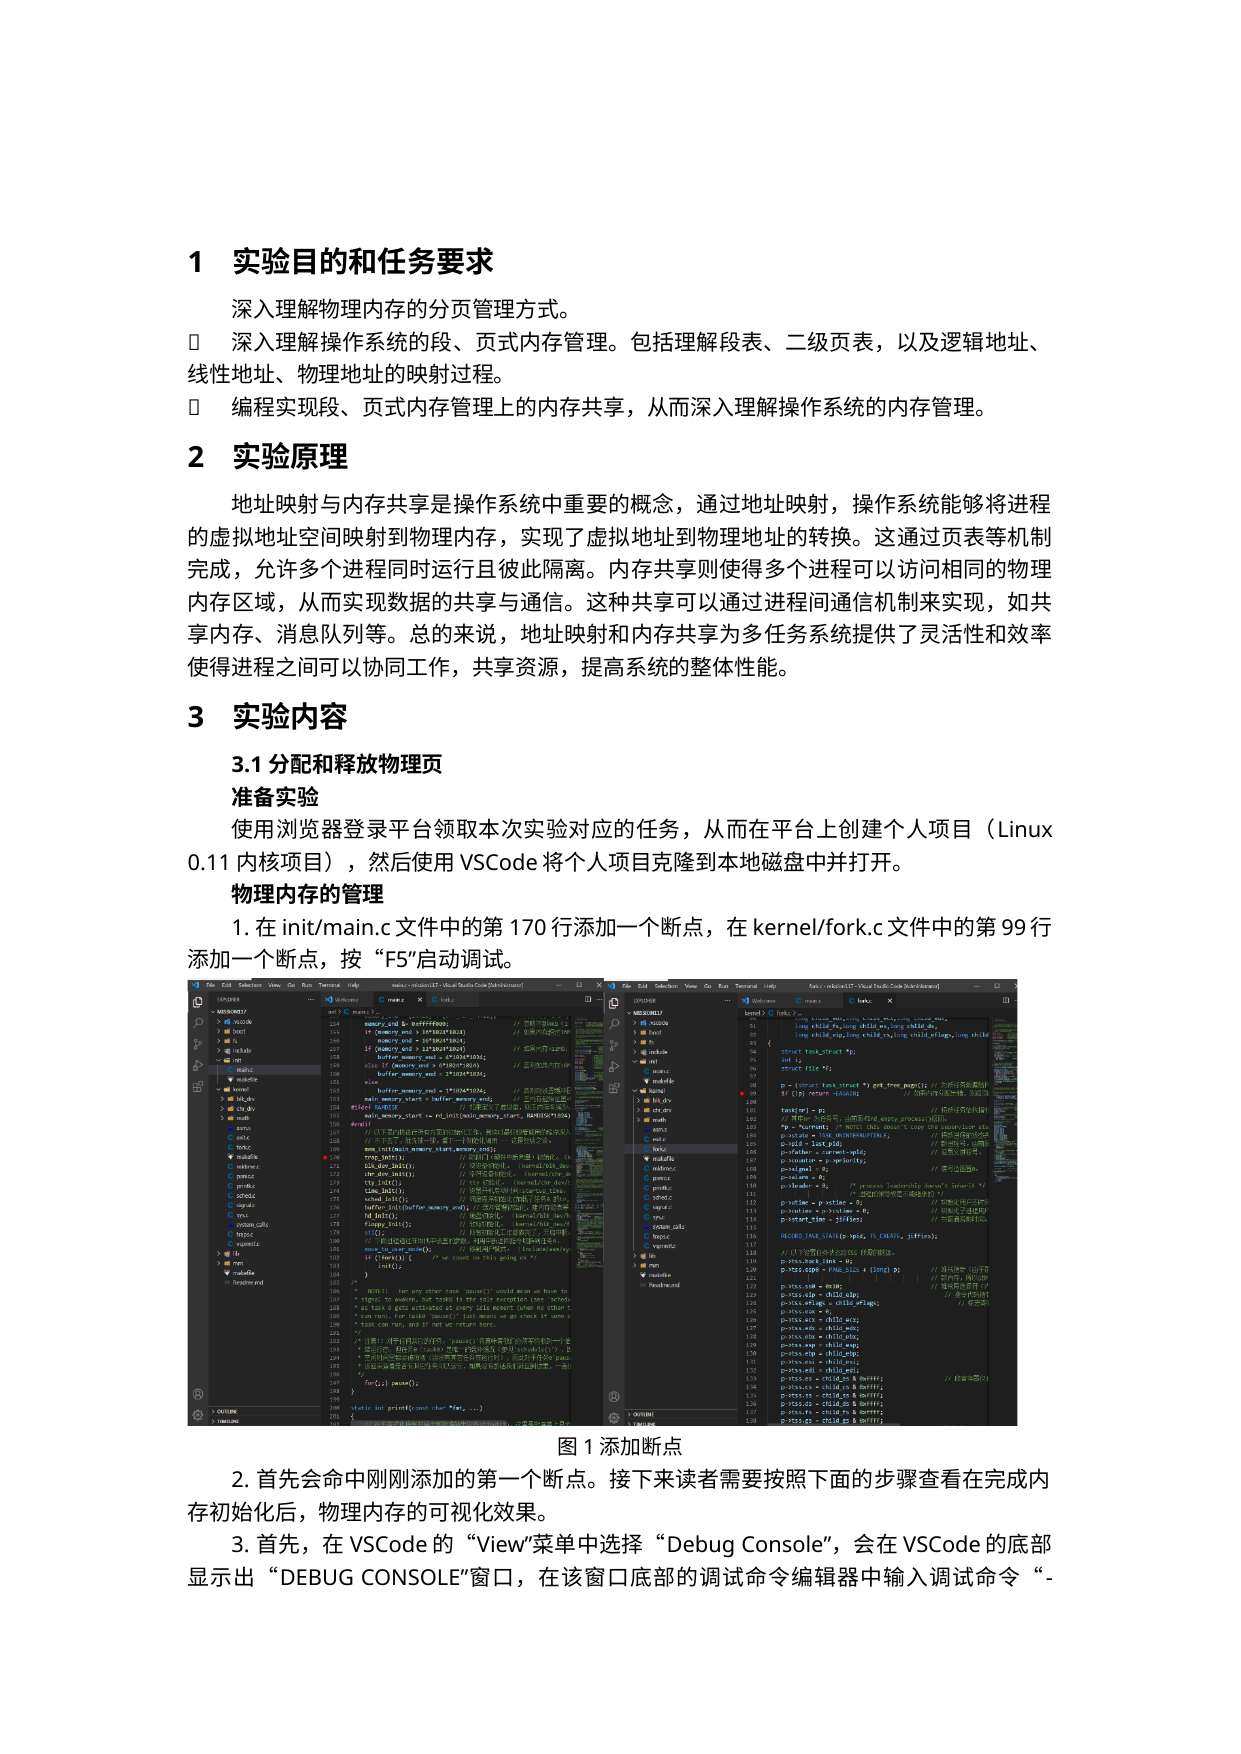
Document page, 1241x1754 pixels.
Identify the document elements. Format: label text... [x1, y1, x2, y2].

text  编程实现段、页式内存管理上的内存共享，从而深入理解操作系统的内存管理。 [187, 389, 1053, 422]
text 1. 在init/main.c文件中的第170行添加一个断点，在kernel/fork.c文件中的第99行添加一个断点，按“F5”启动调试。 [187, 909, 1053, 974]
list 实验目的和任务要求 [187, 227, 1053, 292]
text 地址映射与内存共享是操作系统中重要的概念，通过地址映射，操作系统能够将进程的虚拟地址空间映射到物理内存，实现了虚拟地址到物理地址的转换。这通过页表等机制完成，允许多个进程同时运行且彼此隔离。内存共享则使得多个进程可以访问相同的物理内存区域，从而实现数据的共享与通信。这种共享可以通过进程间通信机制来实现，如共享内存、消息队列等。总的来说，地址映射和内存共享为多任务系统提供了灵活性和效率，使得进程之间可以协同工作，共享资源，提高系统的整体性能。 [187, 487, 1053, 682]
text 深入理解物理内存的分页管理方式。 [187, 292, 1053, 324]
text 3.1 分配和释放物理页 [187, 747, 1053, 779]
list 实验原理 [187, 422, 1053, 487]
list 实验内容 [187, 682, 1053, 747]
picture [187, 978, 1018, 1426]
text 图 1 添加断点 [187, 1429, 1053, 1462]
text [187, 1527, 1053, 1592]
text 物理内存的管理 [187, 877, 1053, 909]
text  深入理解操作系统的段、页式内存管理。包括理解段表、二级页表，以及逻辑地址、线性地址、物理地址的映射过程。 [187, 324, 1053, 389]
text 准备实验 [187, 779, 1053, 812]
text 2. 首先会命中刚刚添加的第一个断点。接下来读者需要按照下面的步骤查看在完成内存初始化后，物理内存的可视化效果。 [187, 1462, 1053, 1527]
text 使用浏览器登录平台领取本次实验对应的任务，从而在平台上创建个人项目（Linux 0.11 内核项目），然后使用VSCode将个人项目克隆到本地磁盘中并打开。 [187, 812, 1053, 877]
